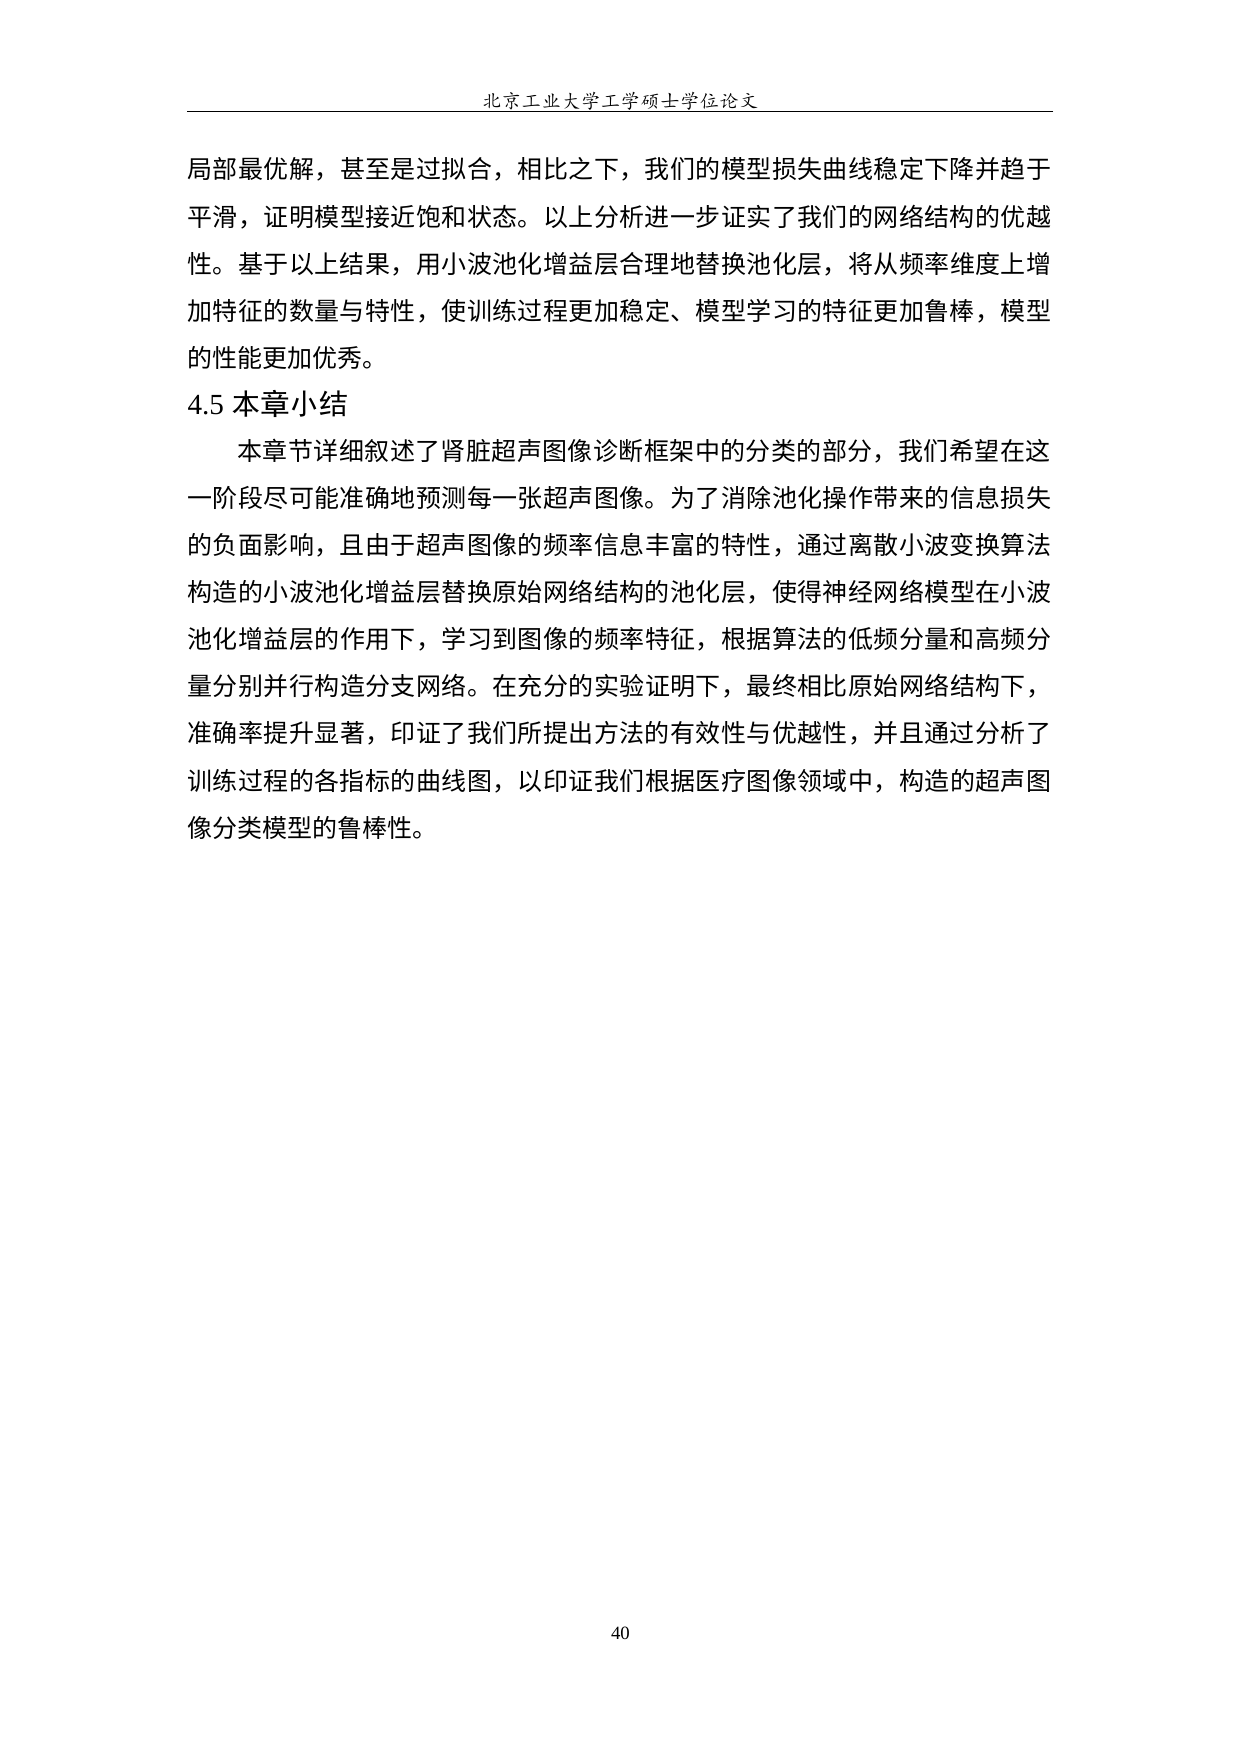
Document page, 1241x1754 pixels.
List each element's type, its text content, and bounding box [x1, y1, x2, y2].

subtitle 4.5 本章小结 [187, 385, 1053, 421]
text 本章节详细叙述了肾脏超声图像诊断框架中的分类的部分，我们希望在这一阶段尽可能准确地预测每一张超声图像。为了消除池化操作带来的信息损失的负面影响，且由于超声图像的频率信息丰富的特性，通过离散小波变换算法构造的小波池化增益层替换原始网络结构的池化层，使得神经网络模型在小波池化增益层的作用下，学习到图像的频率特征，根据算法的低频分量和高频分量分别并行构造分支网络。在充分的实验证明下，最终相比原始网络结构下，准确率提升显著，印证了我们所提出方法的有效性与优越性，并且通过分析了训练过程的各指标的曲线图，以印证我们根据医疗图像领域中，构造的超声图像分类模型的鲁棒性。 [187, 431, 1053, 844]
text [187, 150, 1053, 374]
